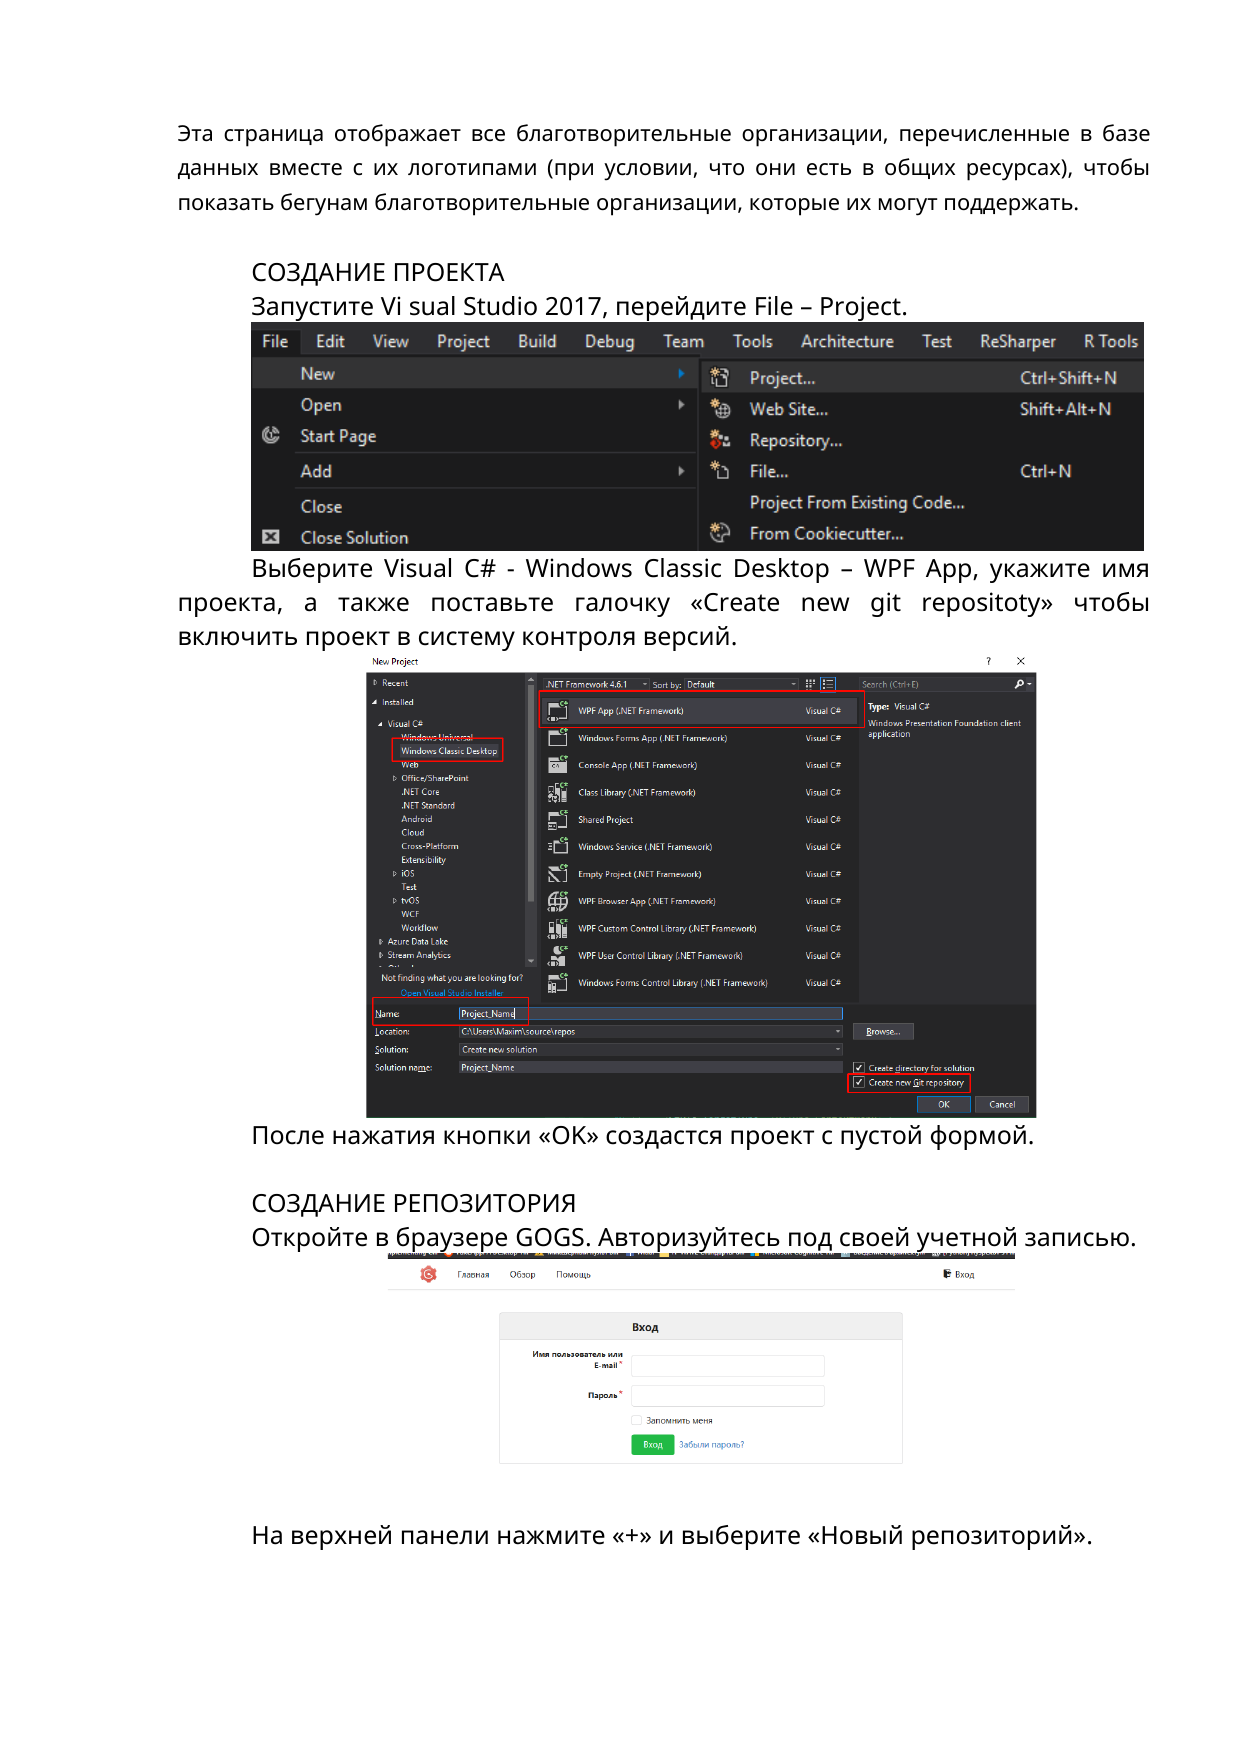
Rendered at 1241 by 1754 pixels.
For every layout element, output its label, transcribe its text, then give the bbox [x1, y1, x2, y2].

text СОЗДАНИЕ РЕПОЗИТОРИЯ [177, 1186, 1152, 1219]
text Запустите Vi sual Studio 2017, перейдите File – Project. [177, 289, 1152, 323]
text Откройте в браузере GOGS. Авторизуйтесь под своей учетной записью. [177, 1219, 1152, 1254]
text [177, 118, 1152, 216]
picture [387, 1253, 1015, 1518]
text После нажатия кнопки «OK» создастся проект с пустой формой. [177, 1117, 1152, 1151]
text СОЗДАНИЕ ПРОЕКТА [177, 255, 1152, 289]
picture [366, 653, 1037, 1118]
text На верхней панели нажмите «+» и выберите «Новый репозиторий». [177, 1518, 1152, 1552]
picture [251, 322, 1144, 551]
text Выберите Visual C# - Windows Classic Desktop – WPF App, укажите имя проекта, а также поставьте галочку «Create new git repositoty» чтобы включить проект в систему контроля версий. [177, 551, 1152, 653]
